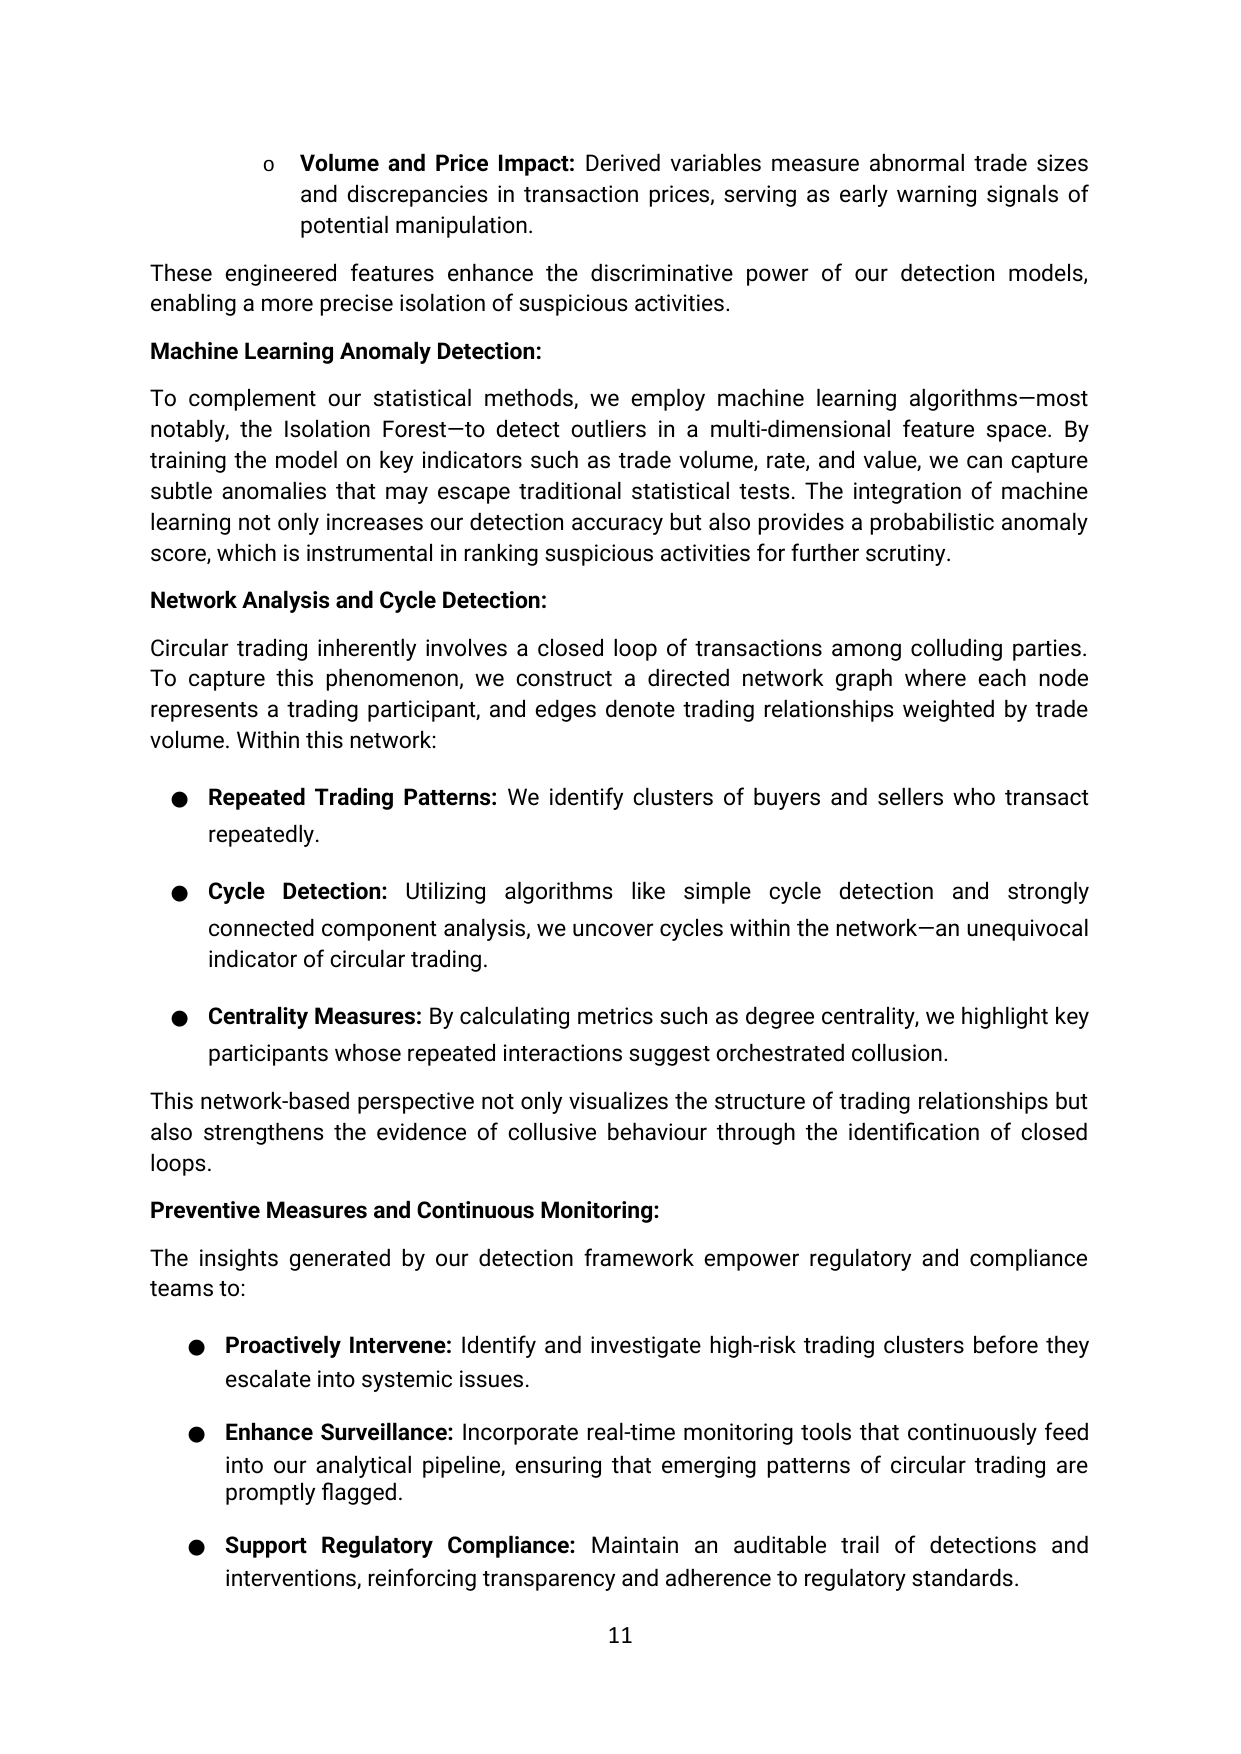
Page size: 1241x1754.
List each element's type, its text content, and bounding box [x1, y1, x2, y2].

text This network-based perspective not only visualizes the structure of trading relationships but also strengthens the evidence of collusive behaviour through the identification of closed loops. [150, 1088, 1090, 1177]
text These engineered features enhance the discriminative power of our detection models, enabling a more precise isolation of suspicious activities. [150, 260, 1090, 317]
text Preventive Measures and Continuous Monitoring: [150, 1197, 1090, 1224]
text Circular trading inherently involves a closed loop of transactions among colluding parties. To capture this phenomenon, we construct a directed network graph where each node represents a trading participant, and edges denote trading relationships weighted by trade volume. Within this network: [150, 635, 1090, 754]
text Machine Learning Anomaly Detection: [150, 338, 1090, 365]
list Enhance Surveillance: Incorporate real-time monitoring tools that continuously feed into our analytical pipeline, ensuring that emerging patterns of circular trading are promptly flagged. [187, 1409, 1090, 1506]
text To complement our statistical methods, we employ machine learning algorithms—most notably, the Isolation Forest—to detect outliers in a multi-dimensional feature space. By training the model on key indicators such as trade volume, rate, and value, we can capture subtle anomalies that may escape traditional statistical tests. The integration of machine learning not only increases our detection accuracy but also provides a probabilistic anomaly score, which is instrumental in ranking suspicious activities for further scrutiny. [150, 386, 1090, 567]
list Centrality Measures: By calculating metrics such as degree centrality, we highlight key participants whose repeated interactions suggest orchestrated collusion. [170, 994, 1090, 1067]
list Volume and Price Impact: Derived variables measure abnormal trade sizes and discrepancies in transaction prices, serving as early warning signals of potential manipulation. [262, 150, 1090, 239]
list Repeated Trading Patterns: We identify clusters of buyers and sellers who transact repeatedly. [170, 775, 1090, 848]
list Cycle Detection: Utilizing algorithms like simple cycle detection and strongly connected component analysis, we uncover cycles within the network—an unequivocal indicator of circular trading. [170, 869, 1090, 973]
list Proactively Intervene: Identify and investigate high-risk trading clusters before they escalate into systemic issues. [187, 1323, 1090, 1393]
text The insights generated by our detection framework empower regulatory and compliance teams to: [150, 1245, 1090, 1302]
text Network Analysis and Cycle Detection: [150, 587, 1090, 614]
list Support Regulatory Compliance: Maintain an auditable trail of detections and interventions, reinforcing transparency and adherence to regulatory standards. [187, 1522, 1090, 1592]
